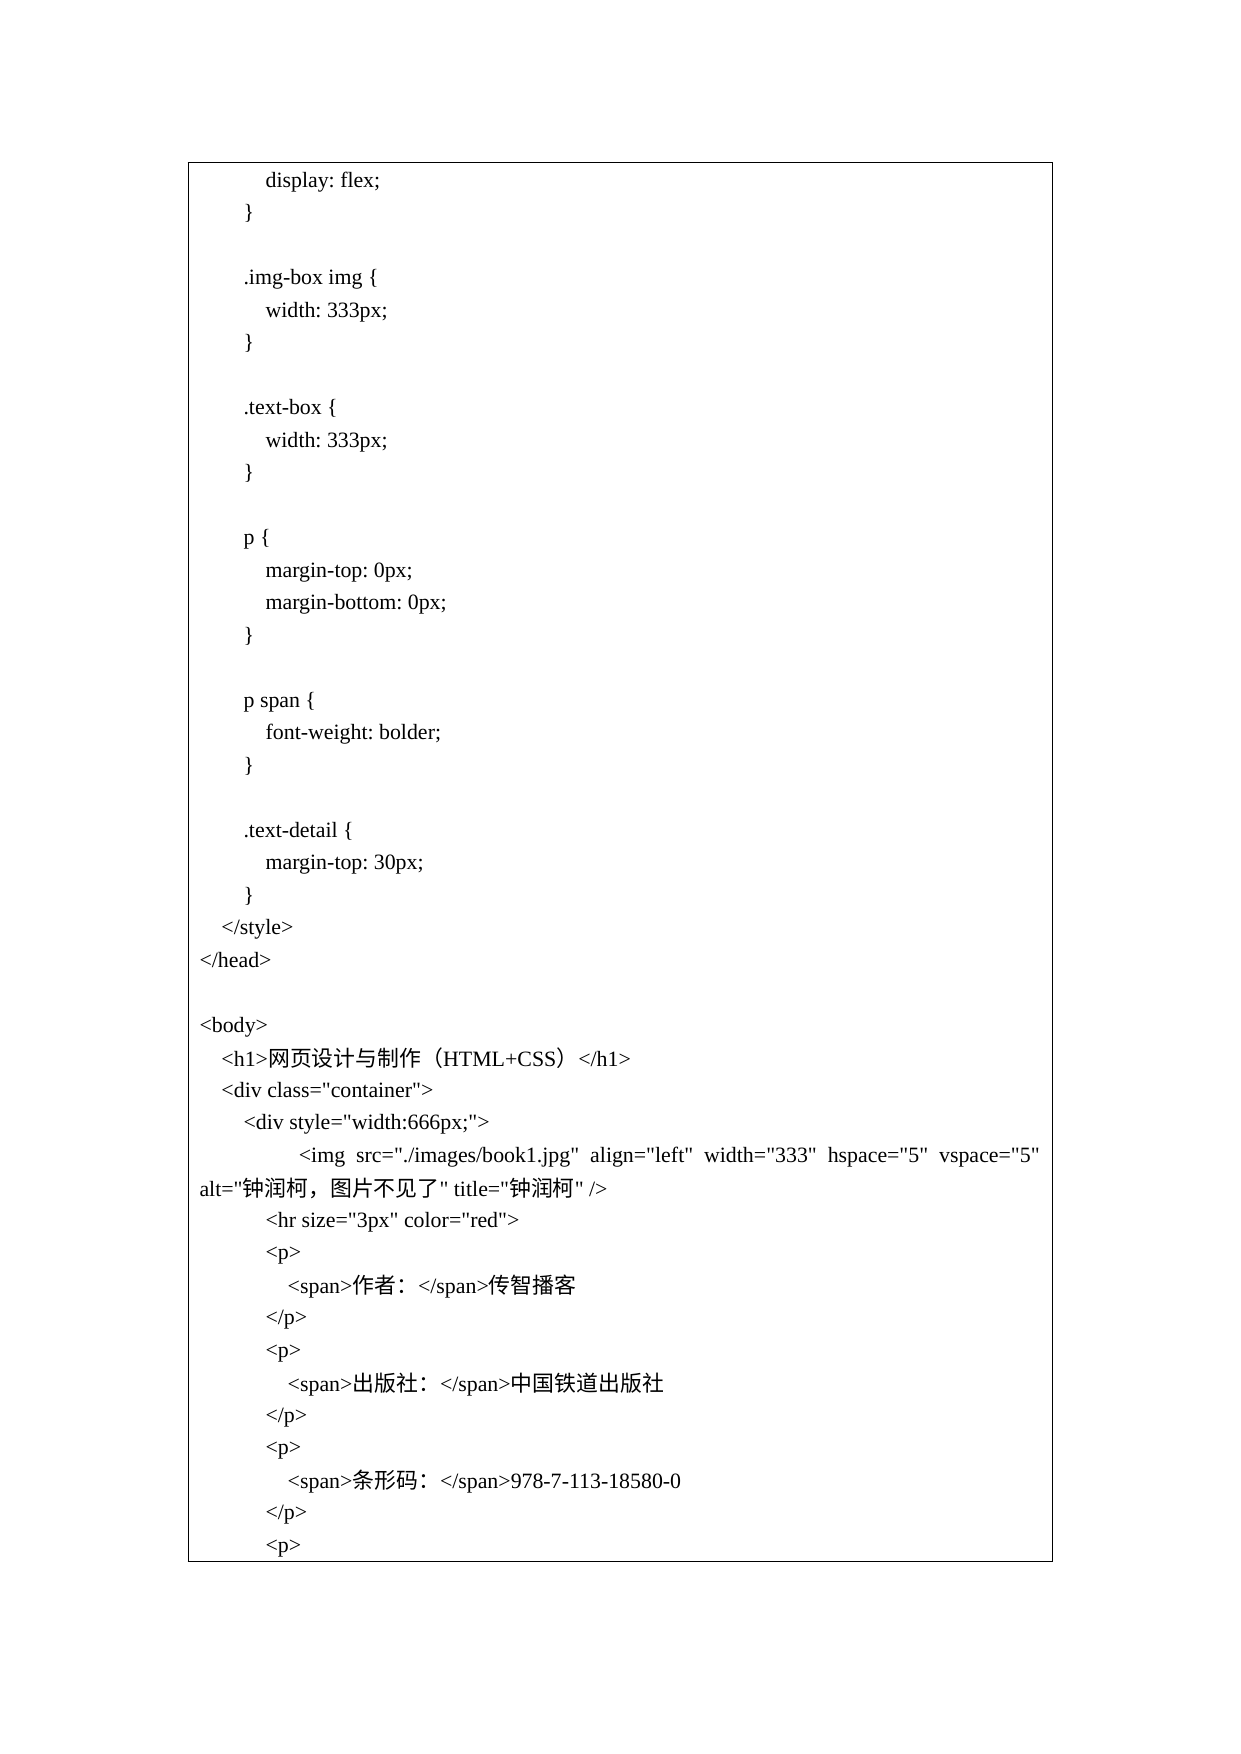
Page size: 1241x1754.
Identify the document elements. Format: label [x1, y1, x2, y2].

table_header [189, 163, 1052, 1561]
